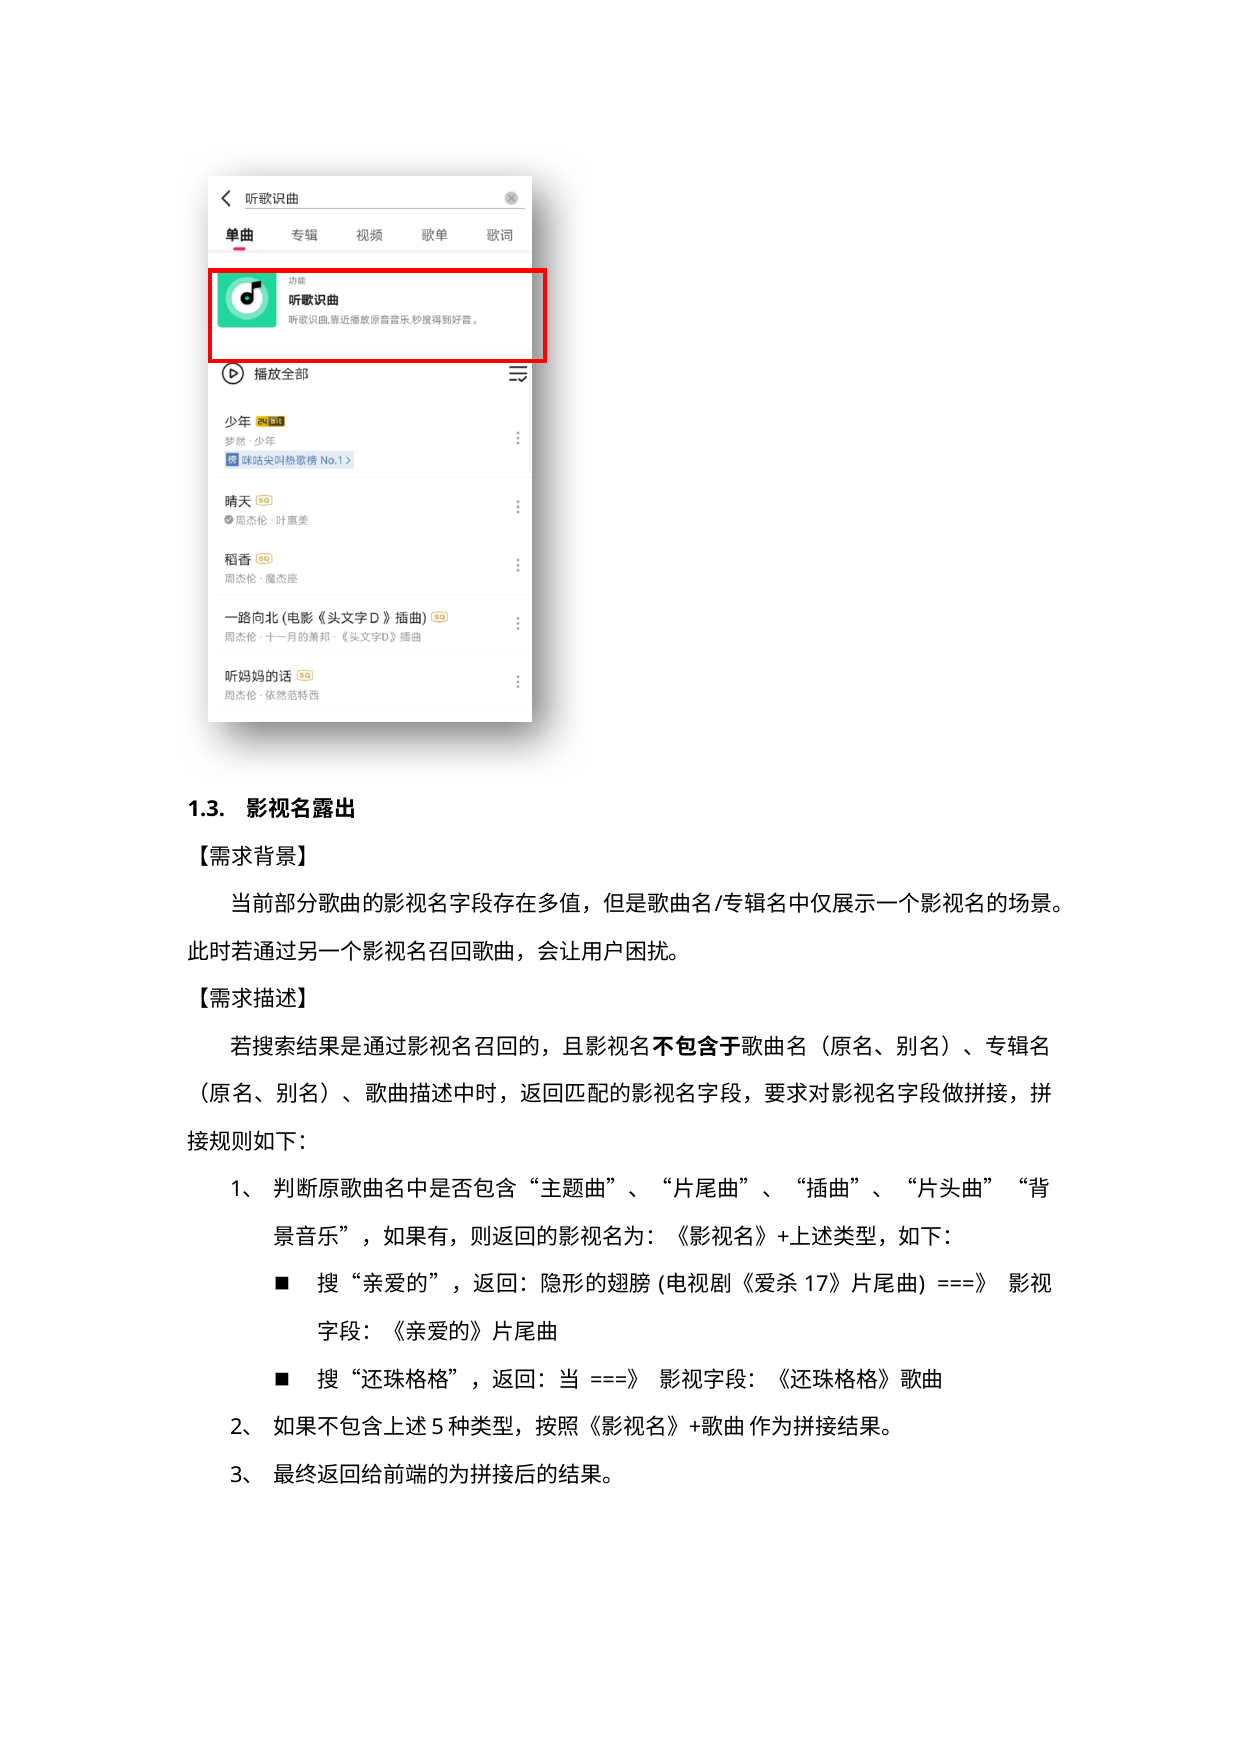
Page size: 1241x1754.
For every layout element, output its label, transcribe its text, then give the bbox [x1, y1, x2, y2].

text 【需求背景】 [187, 839, 1053, 870]
picture [208, 363, 532, 722]
list 最终返回给前端的为拼接后的结果。 [230, 1457, 1053, 1488]
subtitle 影视名露出 [187, 791, 1053, 823]
text 当前部分歌曲的影视名字段存在多值，但是歌曲名/专辑名中仅展示一个影视名的场景。此时若通过另一个影视名召回歌曲，会让用户困扰。 [187, 886, 1053, 965]
text 若搜索结果是通过影视名召回的，且影视名不包含于歌曲名（原名、别名）、专辑名（原名、别名）、歌曲描述中时，返回匹配的影视名字段，要求对影视名字段做拼接，拼接规则如下： [187, 1029, 1053, 1155]
text 【需求描述】 [187, 981, 1053, 1013]
list 搜“亲爱的”，返回：隐形的翅膀 (电视剧《爱杀17》片尾曲) ===》 影视字段：《亲爱的》片尾曲 [274, 1266, 1053, 1346]
picture [212, 273, 532, 359]
picture [208, 176, 532, 268]
list 如果不包含上述5种类型，按照《影视名》+歌曲 作为拼接结果。 [230, 1409, 1053, 1441]
list 搜“还珠格格”，返回：当 ===》 影视字段：《还珠格格》歌曲 [274, 1362, 1053, 1393]
list 判断原歌曲名中是否包含“主题曲”、“片尾曲”、“插曲”、“片头曲”“背景音乐”，如果有，则返回的影视名为：《影视名》+上述类型，如下： [230, 1171, 1053, 1251]
